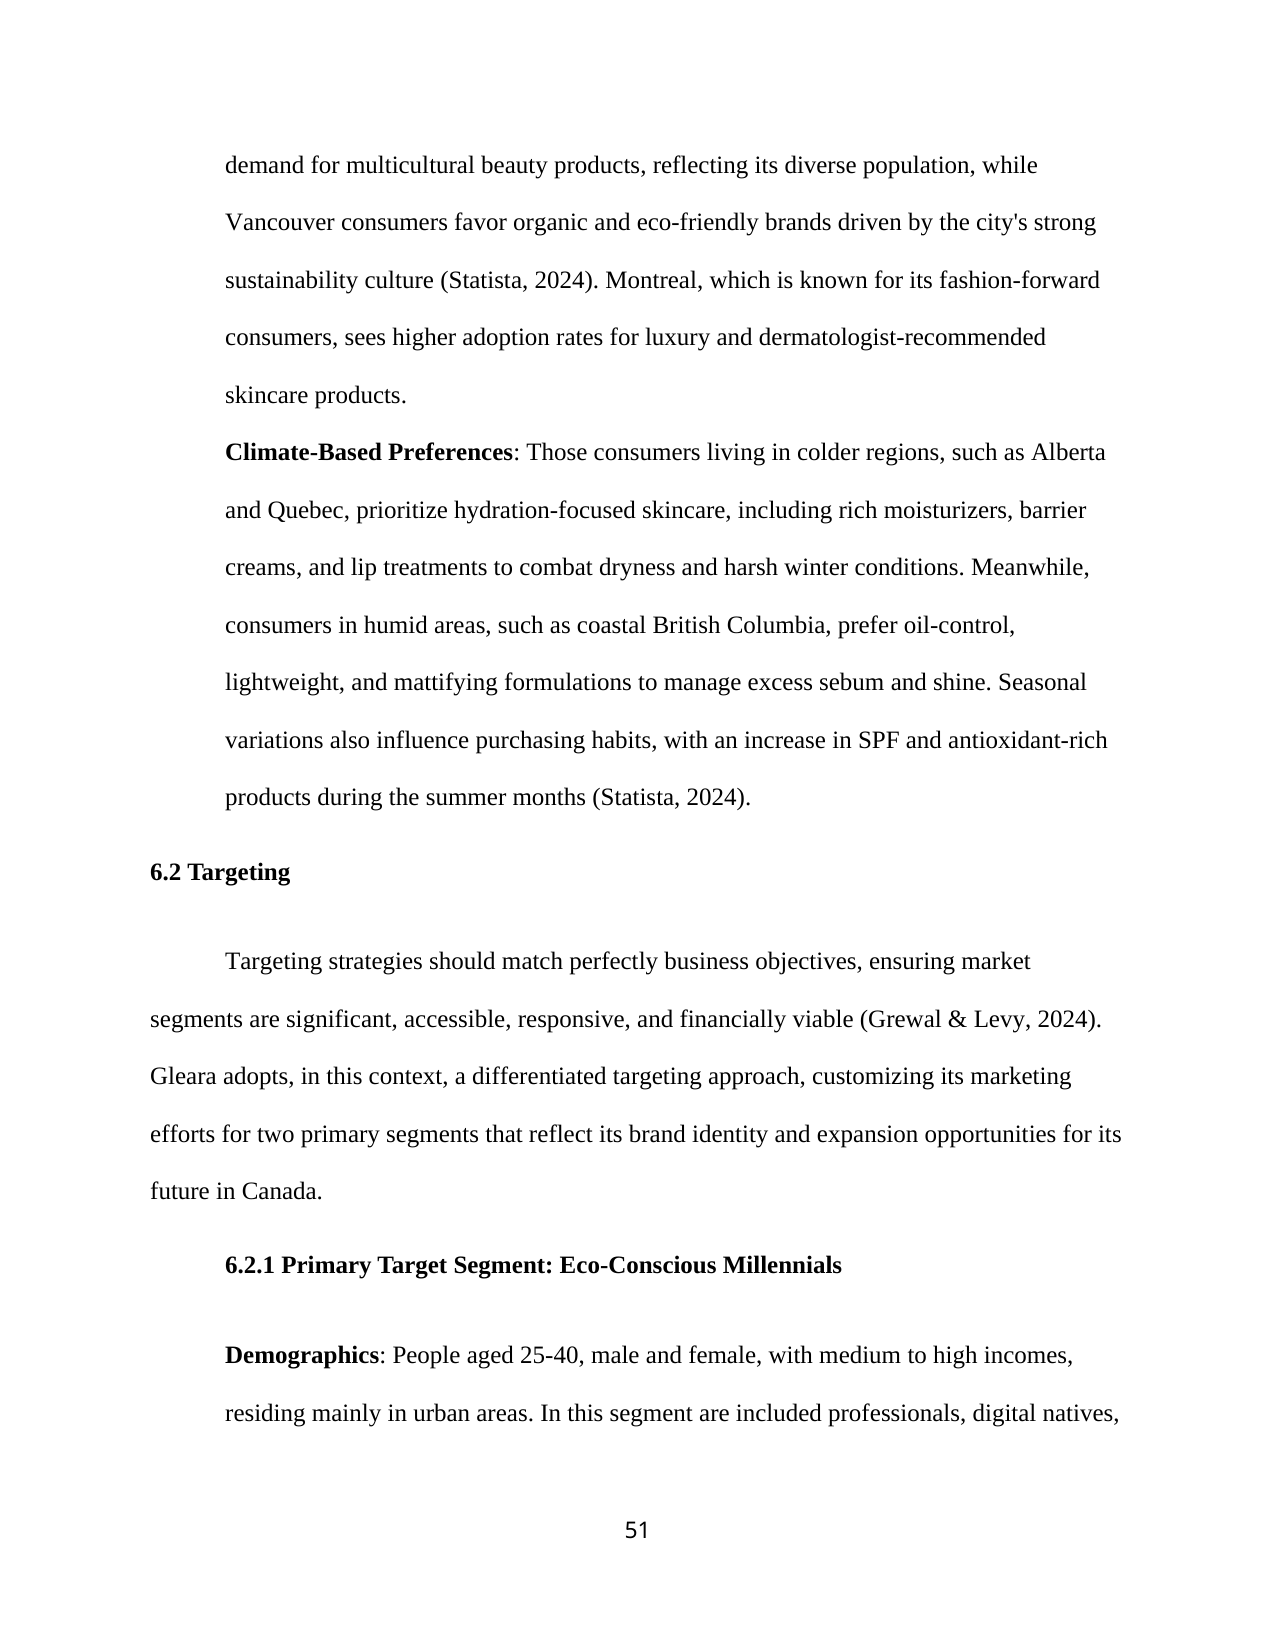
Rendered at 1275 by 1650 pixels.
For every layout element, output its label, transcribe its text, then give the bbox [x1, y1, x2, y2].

text Targeting strategies should match perfectly business objectives, ensuring market segments are significant, accessible, responsive, and financially viable (Grewal & Levy, 2024). Gleara adopts, in this context, a differentiated targeting approach, customizing its marketing efforts for two primary segments that reflect its brand identity and expansion opportunities for its future in Canada. [150, 946, 1125, 1205]
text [225, 1340, 1125, 1427]
subtitle 6.2.1 Primary Target Segment: Eco-Conscious Millennials [150, 1251, 1125, 1279]
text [225, 150, 1125, 409]
subtitle 6.2 Targeting [150, 857, 1125, 885]
text Climate-Based Preferences: Those consumers living in colder regions, such as Alberta and Quebec, prioritize hydration-focused skincare, including rich moisturizers, barrier creams, and lip treatments to combat dryness and harsh winter conditions. Meanwhile, consumers in humid areas, such as coastal British Columbia, prefer oil-control, lightweight, and mattifying formulations to manage excess sebum and shine. Seasonal variations also influence purchasing habits, with an increase in SPF and antioxidant-rich products during the summer months (Statista, 2024). [225, 437, 1125, 811]
